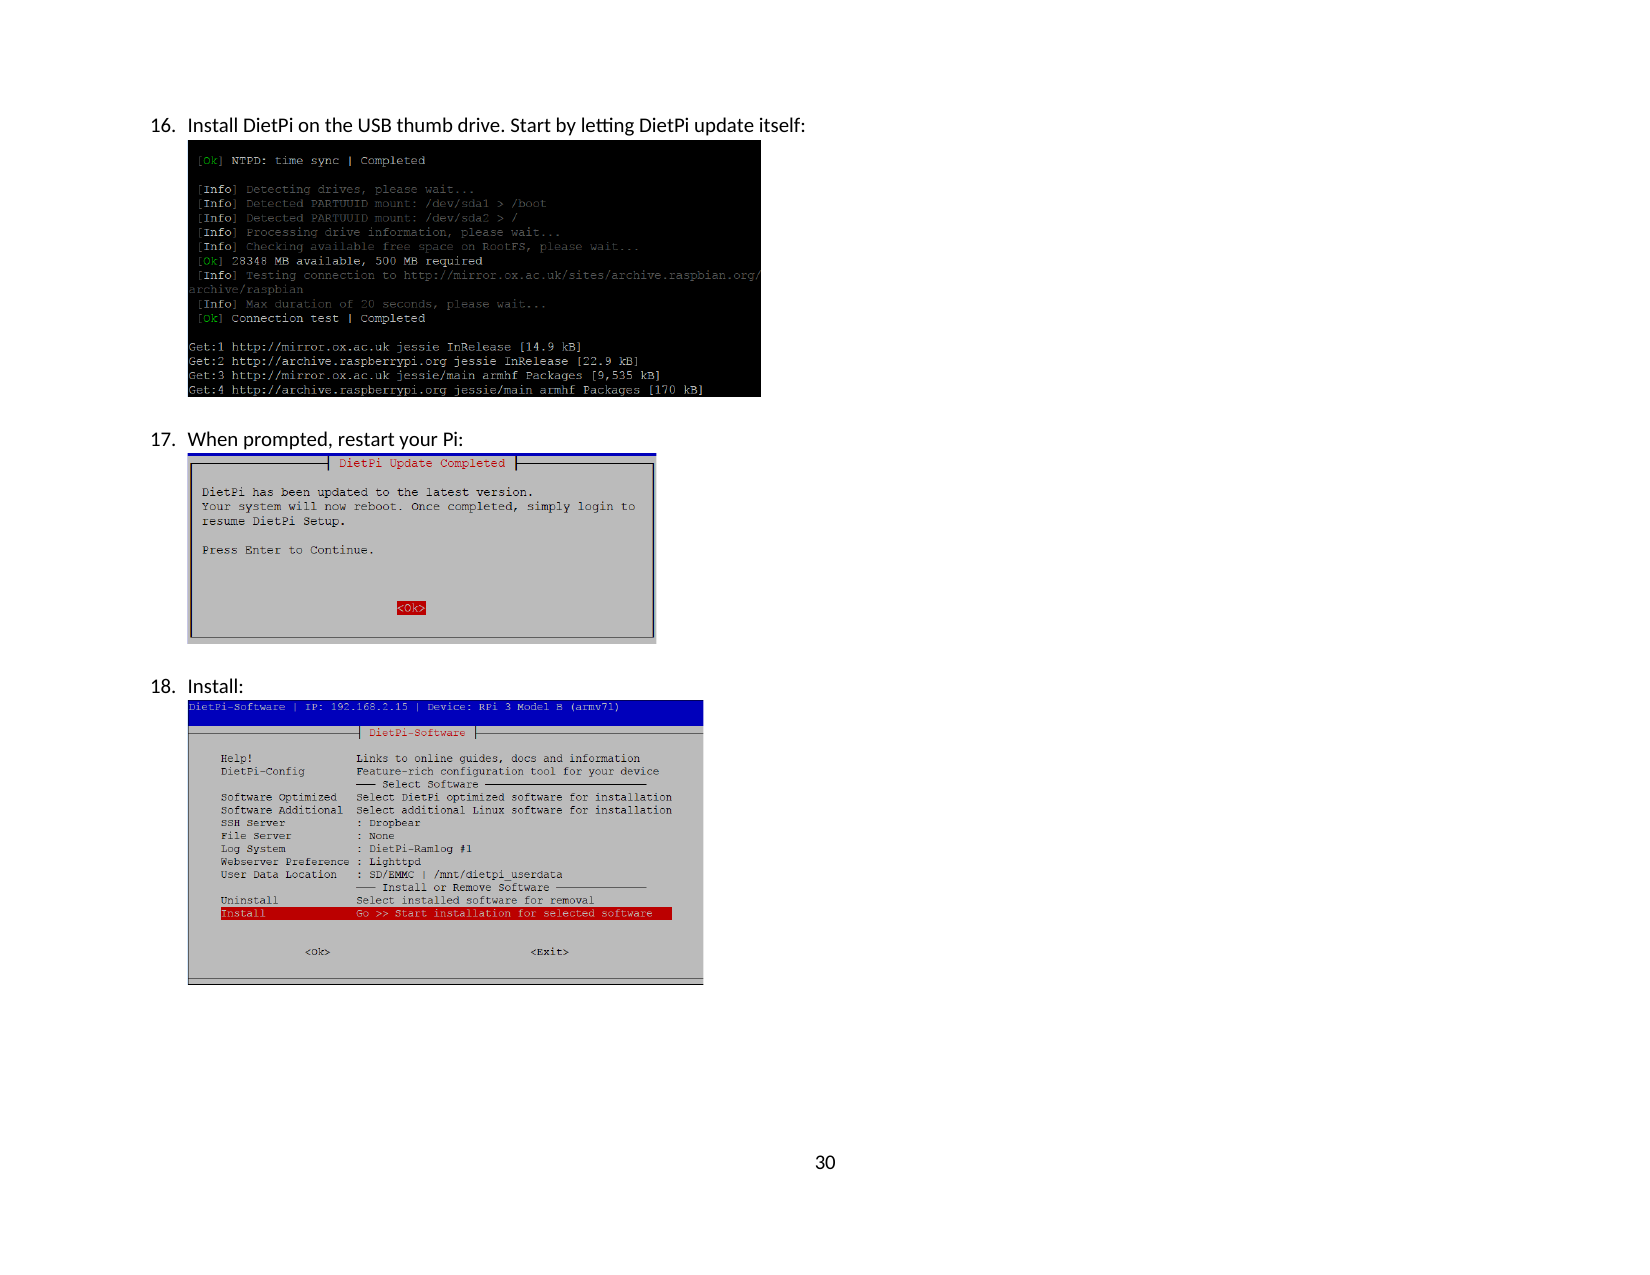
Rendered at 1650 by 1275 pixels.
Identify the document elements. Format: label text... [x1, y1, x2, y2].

picture [187, 700, 704, 985]
picture [187, 453, 657, 644]
picture [187, 140, 761, 397]
